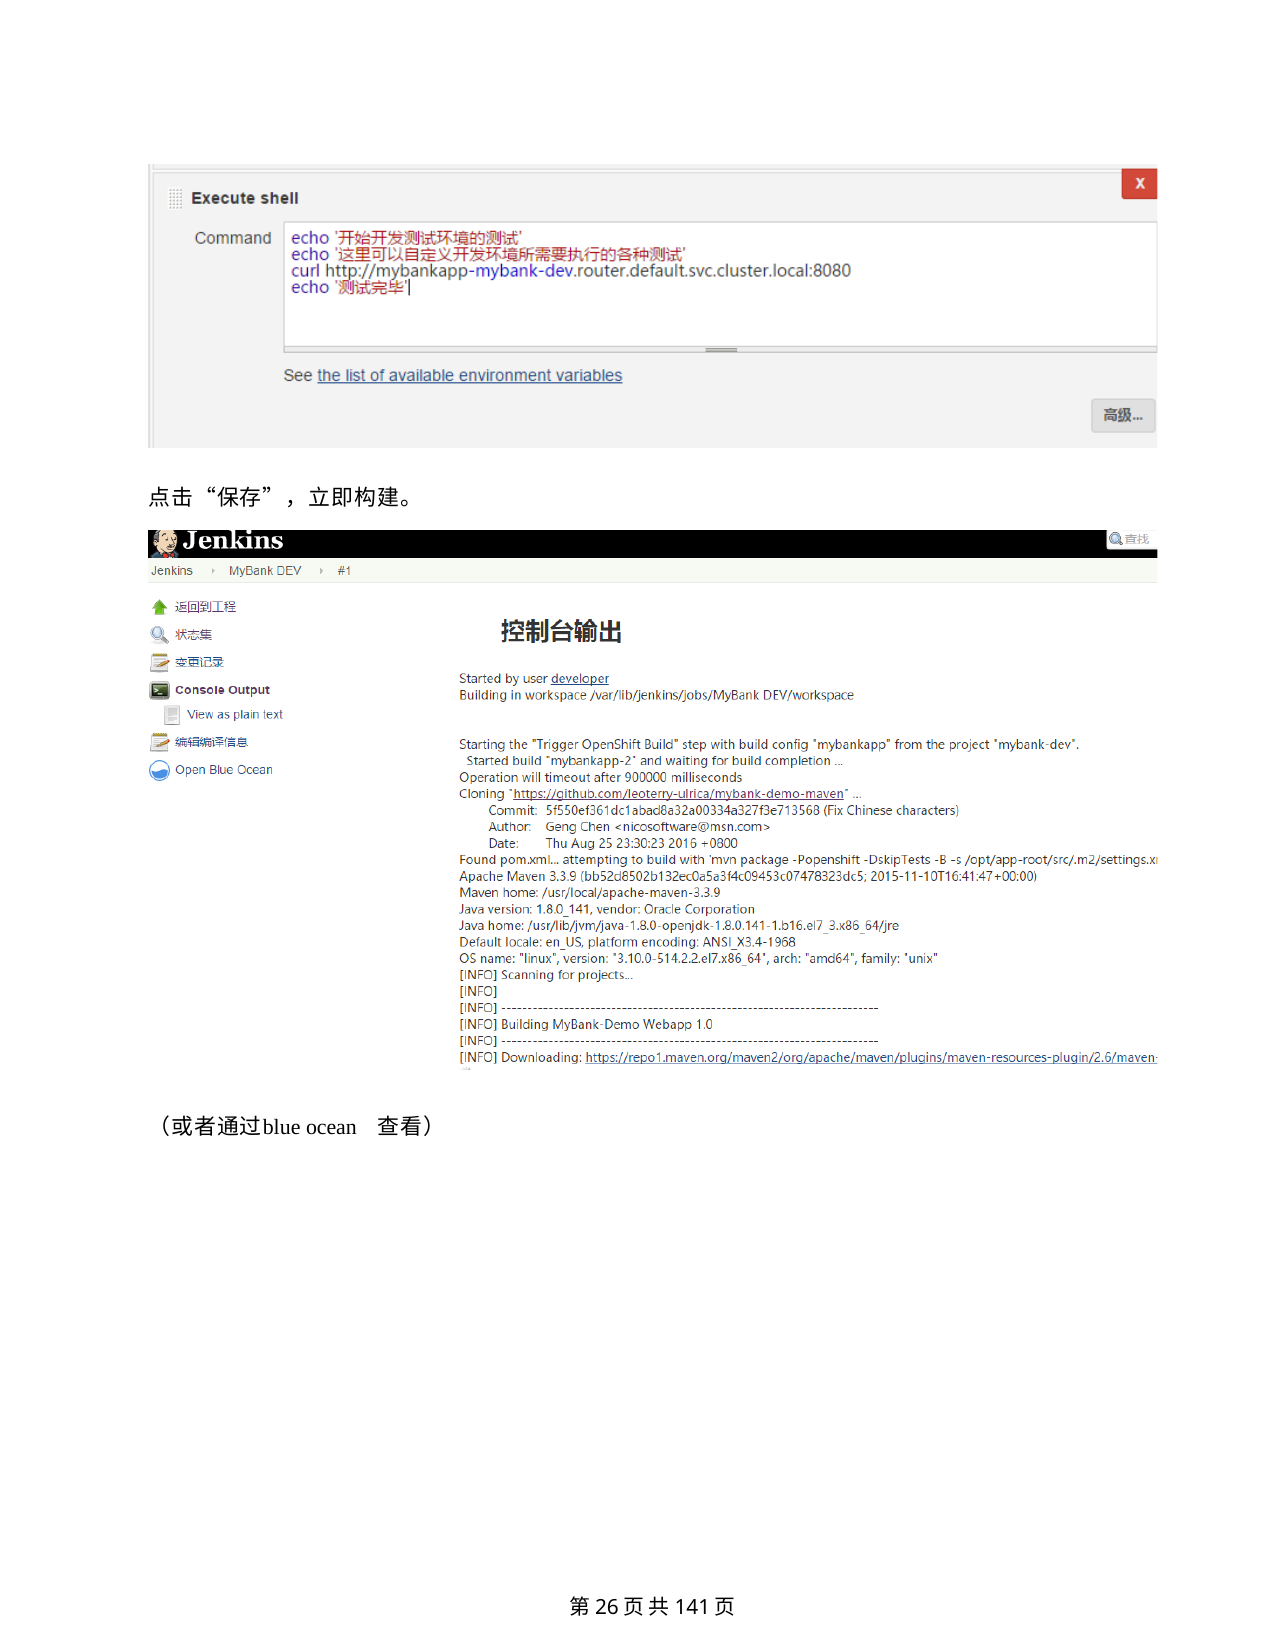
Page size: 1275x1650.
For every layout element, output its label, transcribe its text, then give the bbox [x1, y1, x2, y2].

picture [148, 164, 1158, 448]
picture [148, 530, 1158, 1070]
text 点击“保存”，立即构建。 [148, 477, 1156, 515]
text （或者通过blue ocean查看） [148, 1106, 1156, 1143]
